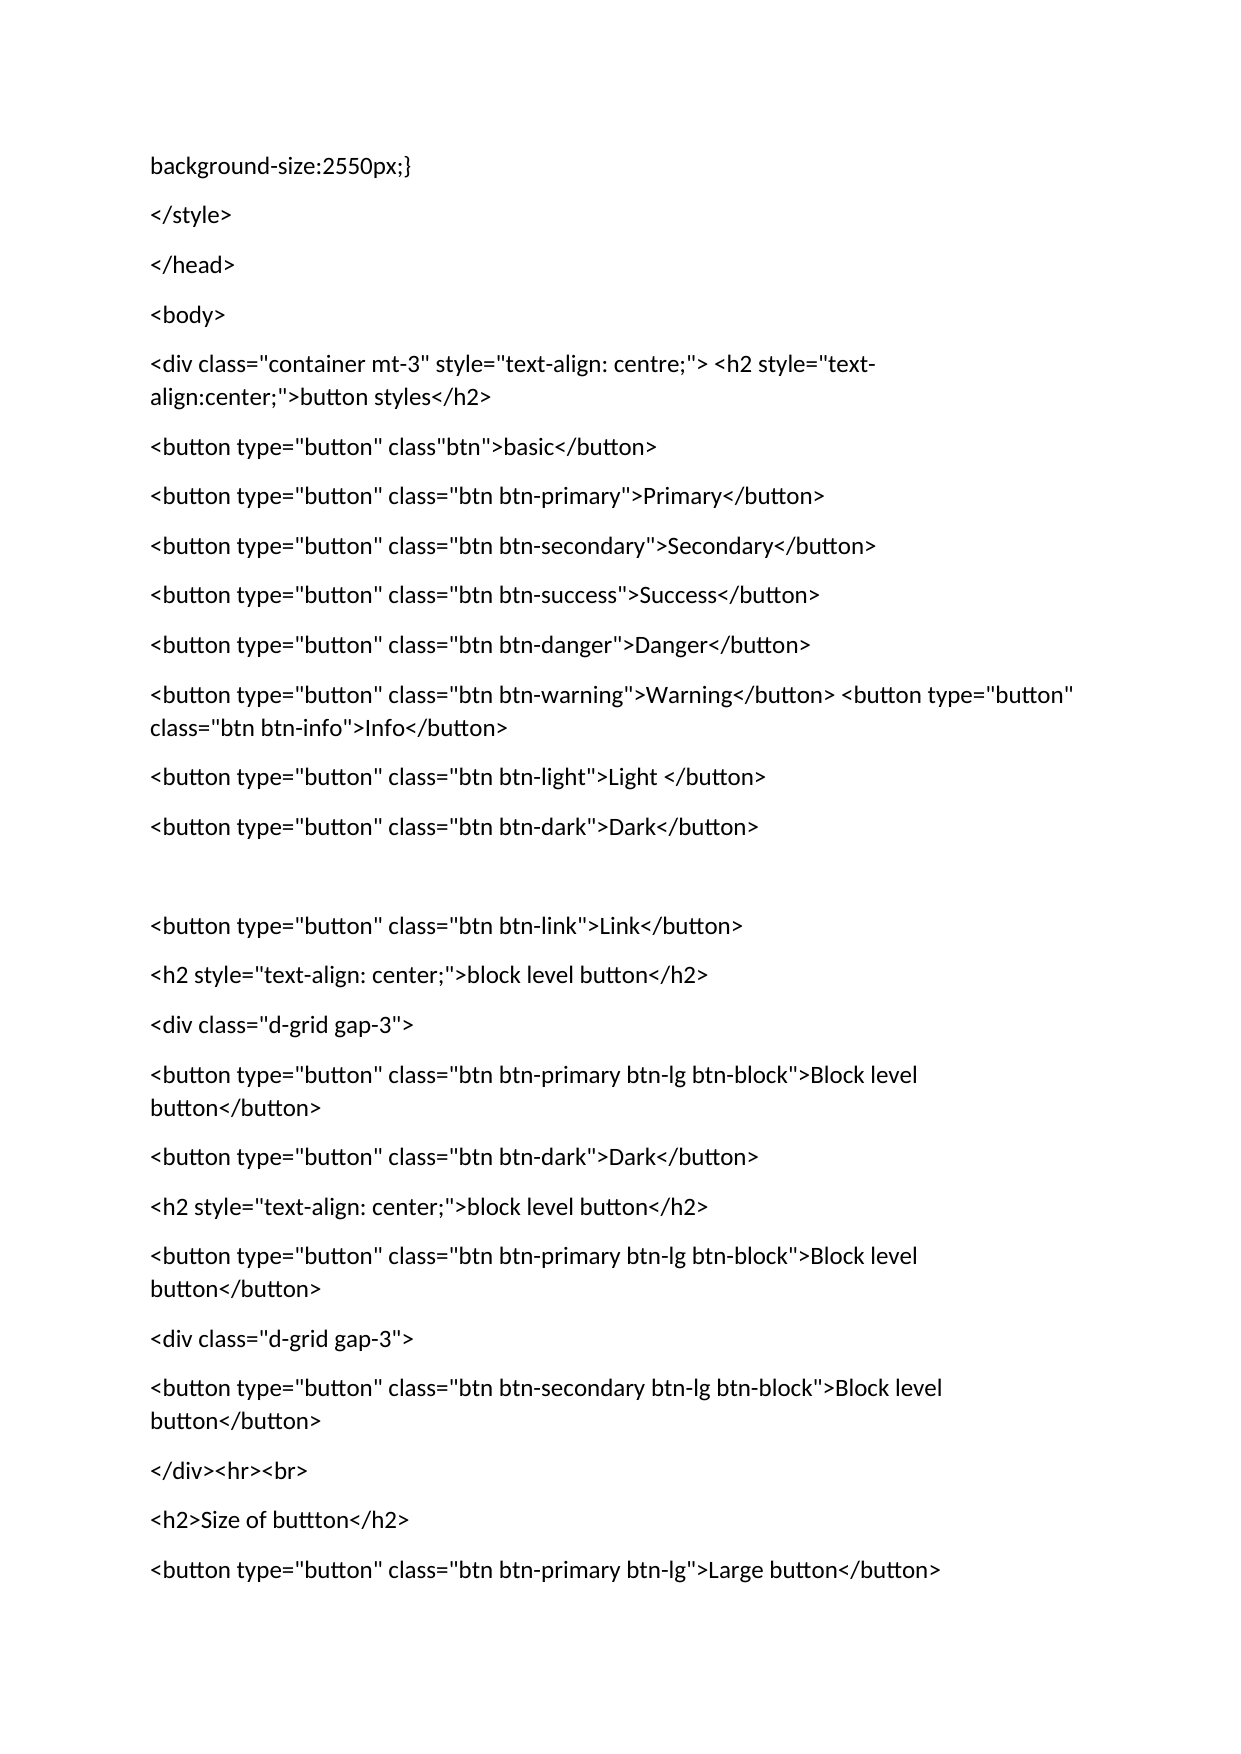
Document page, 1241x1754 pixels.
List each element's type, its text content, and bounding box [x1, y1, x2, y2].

text <button type="button" class="btn btn-primary btn-lg btn-block">Block level button</button> [150, 1059, 1090, 1122]
text <button type="button" class="btn btn-primary">Primary</button> [150, 480, 1090, 511]
text <div class="container mt-3" style="text-align: centre;"> <h2 style="text-align:center;">button styles</h2> [150, 348, 1090, 412]
text </div><hr><br> [150, 1455, 1090, 1486]
text <button type="button" class="btn btn-secondary btn-lg btn-block">Block level button</button> [150, 1372, 1090, 1436]
text </head> [150, 249, 1090, 280]
text <button type="button" class="btn btn-dark">Dark</button> [150, 811, 1090, 841]
text <h2 style="text-align: center;">block level button</h2> [150, 1191, 1090, 1221]
text <div class="d-grid gap-3"> [150, 1323, 1090, 1353]
text <div class="d-grid gap-3"> [150, 1009, 1090, 1040]
text <button type="button" class="btn btn-warning">Warning</button> <button type="button" class="btn btn-info">Info</button> [150, 679, 1090, 742]
text background-size:2550px;} [150, 150, 1090, 181]
text <button type="button" class"btn">basic</button> [150, 431, 1090, 461]
text </style> [150, 199, 1090, 230]
text <button type="button" class="btn btn-primary btn-lg">Large button</button> [150, 1554, 1090, 1585]
text <button type="button" class="btn btn-secondary">Secondary</button> [150, 530, 1090, 561]
text <body> [150, 299, 1090, 329]
text <button type="button" class="btn btn-danger">Danger</button> [150, 629, 1090, 660]
text <button type="button" class="btn btn-light">Light </button> [150, 761, 1090, 792]
text <h2>Size of buttton</h2> [150, 1504, 1090, 1535]
text <h2 style="text-align: center;">block level button</h2> [150, 959, 1090, 990]
text <button type="button" class="btn btn-dark">Dark</button> [150, 1141, 1090, 1172]
text <button type="button" class="btn btn-link">Link</button> [150, 910, 1090, 941]
text <button type="button" class="btn btn-primary btn-lg btn-block">Block level button</button> [150, 1240, 1090, 1304]
text <button type="button" class="btn btn-success">Success</button> [150, 579, 1090, 610]
